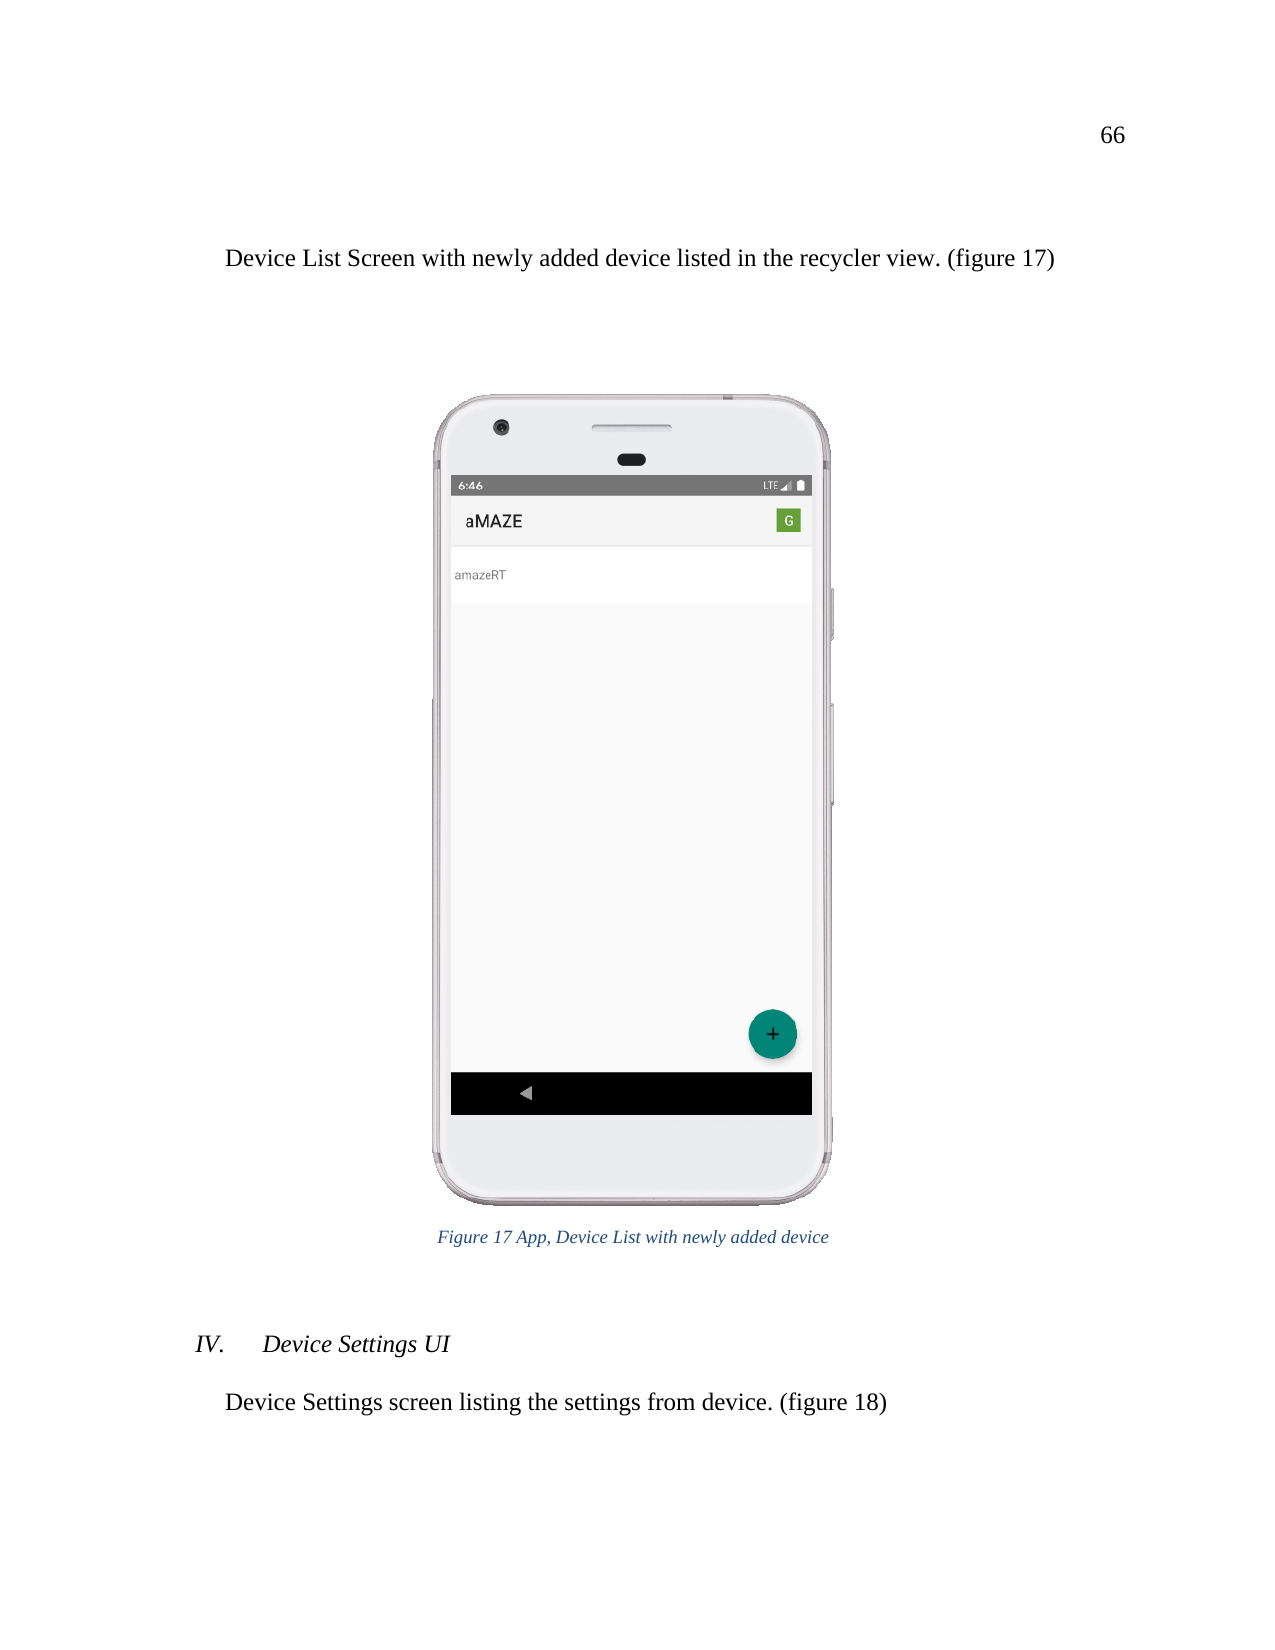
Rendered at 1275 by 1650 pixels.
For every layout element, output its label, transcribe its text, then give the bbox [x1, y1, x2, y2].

picture [427, 390, 835, 1217]
text Device List Screen with newly added device listed in the recycler view. (figure 17) [225, 220, 1125, 278]
text Device Settings screen listing the settings from device. (figure 18) [225, 1364, 1125, 1422]
text Device Settings UI [225, 1306, 1125, 1364]
